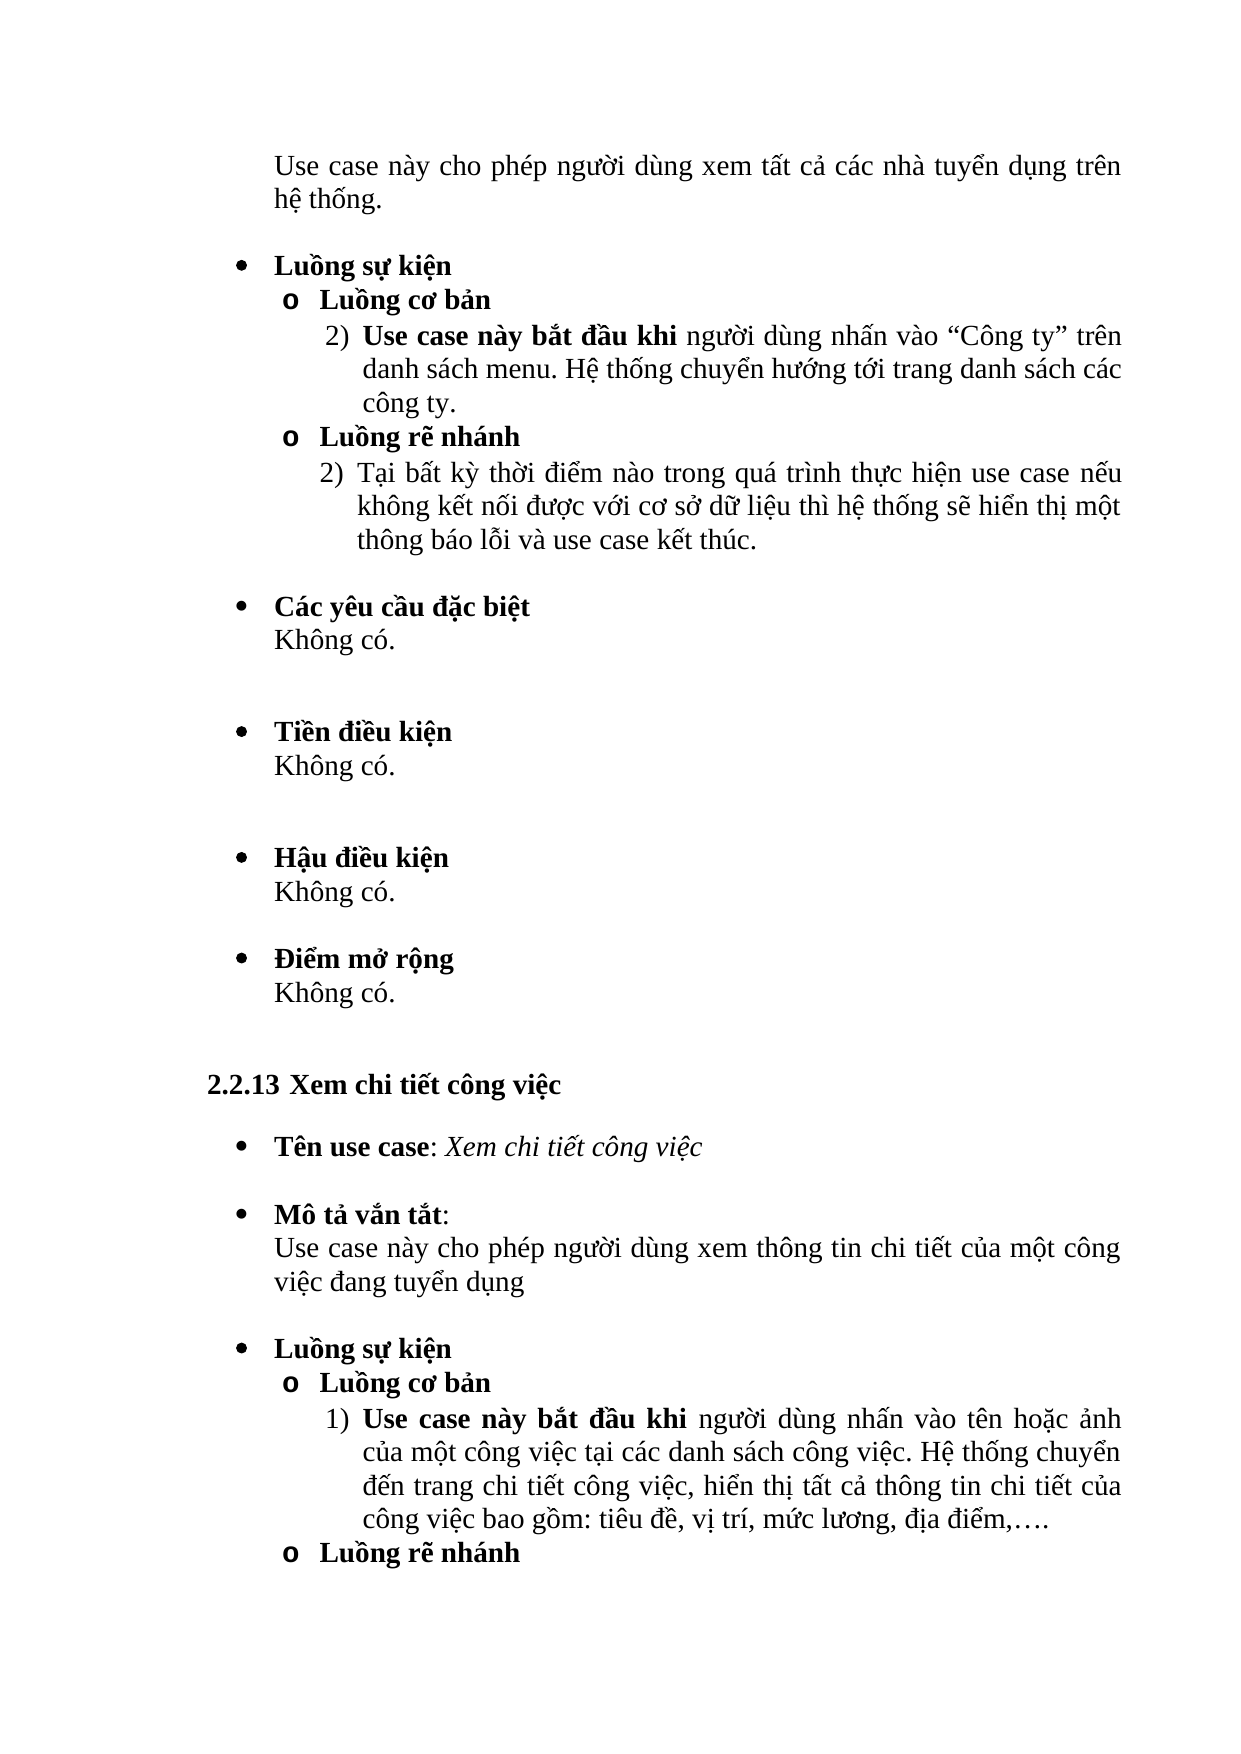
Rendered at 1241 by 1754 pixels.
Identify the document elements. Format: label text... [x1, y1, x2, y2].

list Luồng rẽ nhánh [282, 1535, 1122, 1571]
list Luồng sự kiện [236, 248, 1122, 282]
list Điểm mở rộng [236, 941, 1122, 975]
list Không có. [274, 975, 1122, 1008]
list Luồng rẽ nhánh [282, 419, 1122, 455]
list Use case này bắt đầu khi người dùng nhấn vào “Công ty” trên danh sách menu. Hệ thống chuyển hướng tới trang danh sách các công ty. [325, 318, 1122, 419]
list Luồng cơ bản [282, 1365, 1122, 1401]
list Use case này bắt đầu khi người dùng nhấn vào tên hoặc ảnh của một công việc tại các danh sách công việc. Hệ thống chuyển đến trang chi tiết công việc, hiển thị tất cả thông tin chi tiết của công việc bao gồm: tiêu đề, vị trí, mức lương, địa điểm,…. [325, 1401, 1122, 1535]
list Use case này cho phép người dùng xem tất cả các nhà tuyển dụng trên hệ thống. [274, 148, 1122, 215]
list Luồng cơ bản [282, 282, 1122, 318]
list Hậu điều kiện [236, 840, 1122, 874]
list Use case này cho phép người dùng xem thông tin chi tiết của một công việc đang tuyển dụng [274, 1230, 1122, 1297]
list Các yêu cầu đặc biệt [236, 589, 1122, 622]
list Tên use case: Xem chi tiết công việc [236, 1129, 1122, 1163]
list Không có. [274, 622, 1122, 656]
subtitle Xem chi tiết công việc [207, 1067, 1122, 1100]
list Mô tả vắn tắt: [236, 1197, 1122, 1230]
list Luồng sự kiện [236, 1331, 1122, 1365]
list Không có. [274, 874, 1122, 907]
list Tiền điều kiện [236, 714, 1122, 748]
list Không có. [274, 748, 1122, 782]
list Tại bất kỳ thời điểm nào trong quá trình thực hiện use case nếu không kết nối được với cơ sở dữ liệu thì hệ thống sẽ hiển thị một thông báo lỗi và use case kết thúc. [319, 455, 1122, 555]
